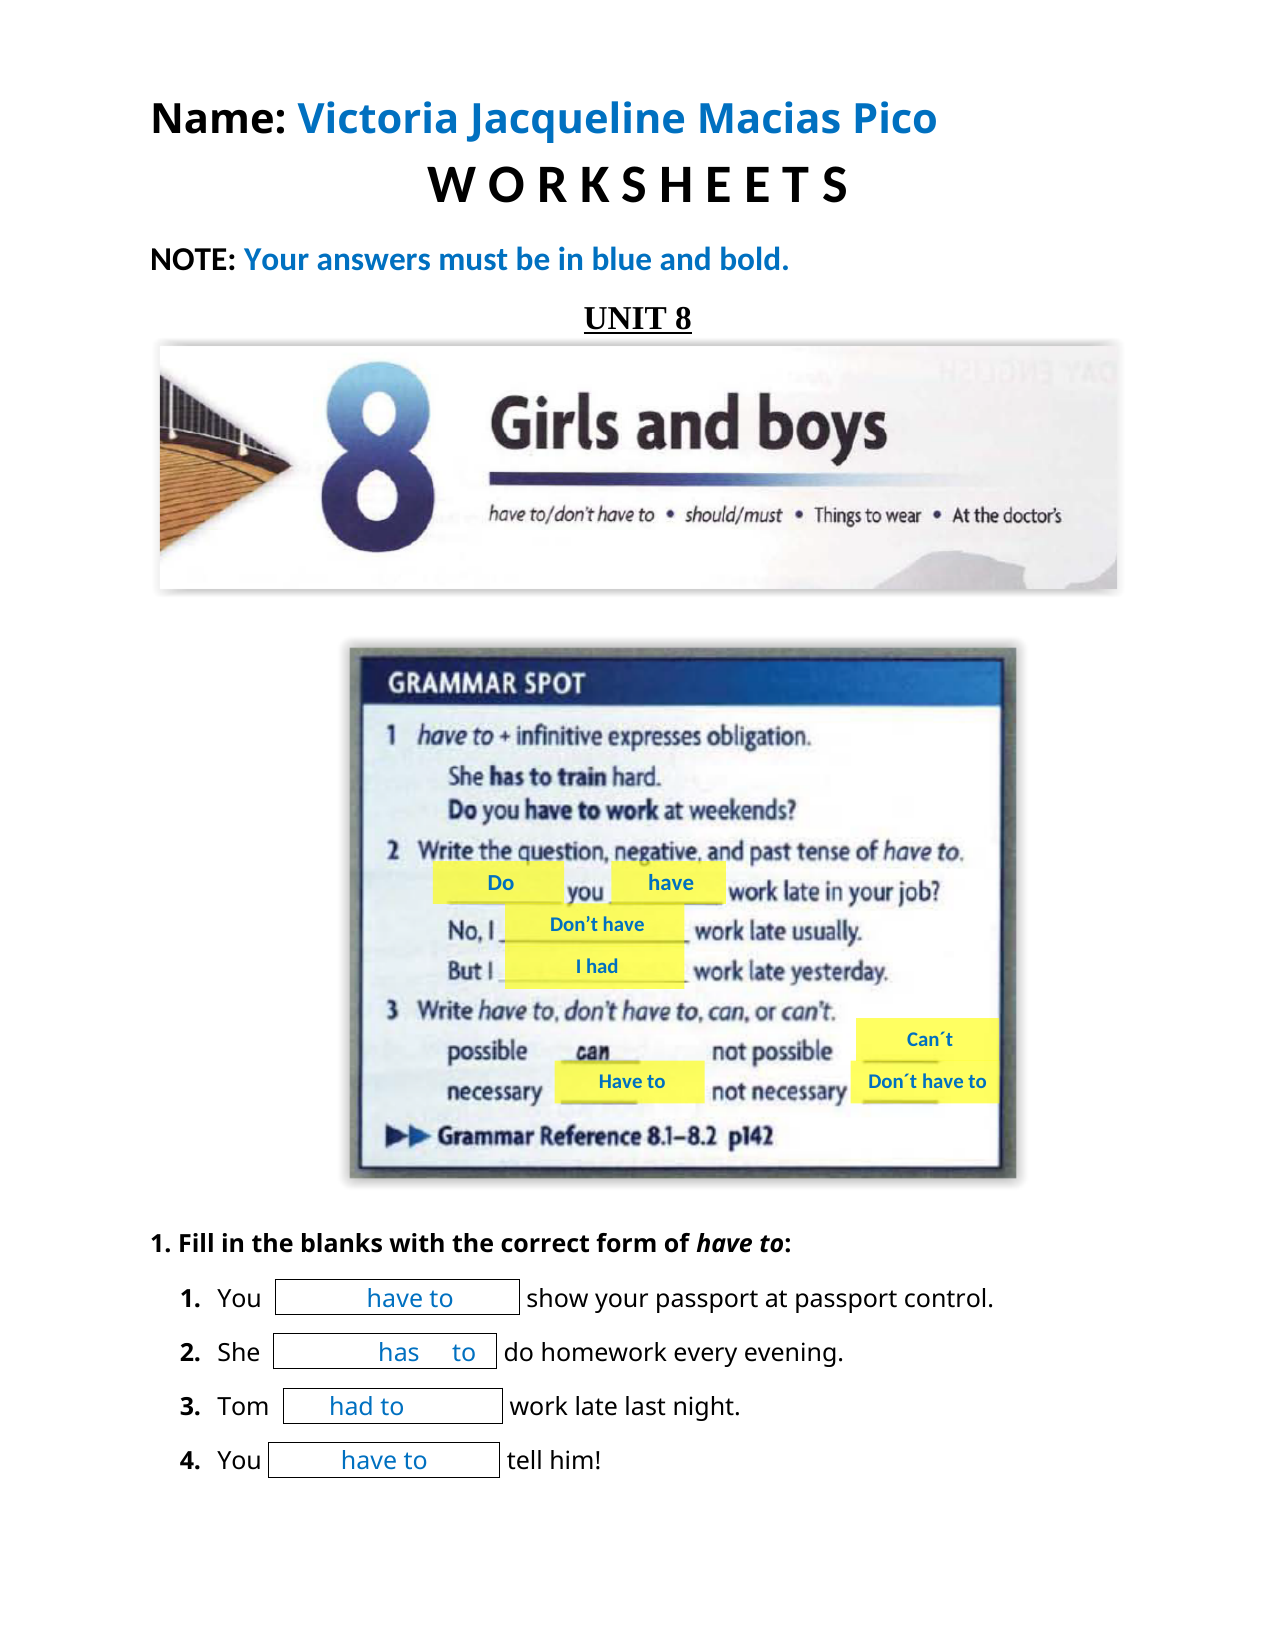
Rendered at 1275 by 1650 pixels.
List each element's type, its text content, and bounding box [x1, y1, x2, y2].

list She has to do homework every evening. [274, 1334, 496, 1368]
list She has to do homework every evening. [497, 1333, 1125, 1369]
list Tom had to work late last night. [503, 1387, 1125, 1424]
list You have to show your passport at passport control. [179, 1279, 275, 1315]
picture [336, 634, 1029, 1191]
picture [150, 336, 1125, 598]
subtitle UNIT 8 [150, 298, 1125, 336]
list You have to tell him! [179, 1442, 268, 1478]
text 1. Fill in the blanks with the correct form of have to: [150, 1226, 1125, 1260]
list You have to show your passport at passport control. [520, 1279, 1125, 1315]
text NOTE: Your answers must be in blue and bold. [150, 238, 1125, 279]
list She has to do homework every evening. [179, 1333, 273, 1369]
list Tom had to work late last night. [179, 1387, 502, 1424]
list You have to tell him! [269, 1443, 499, 1477]
text Name: Victoria Jacqueline Macias Pico [150, 89, 1125, 145]
list You have to tell him! [500, 1442, 1125, 1478]
list You have to show your passport at passport control. [276, 1280, 519, 1314]
text W O R K S H E E T S [150, 150, 1125, 216]
